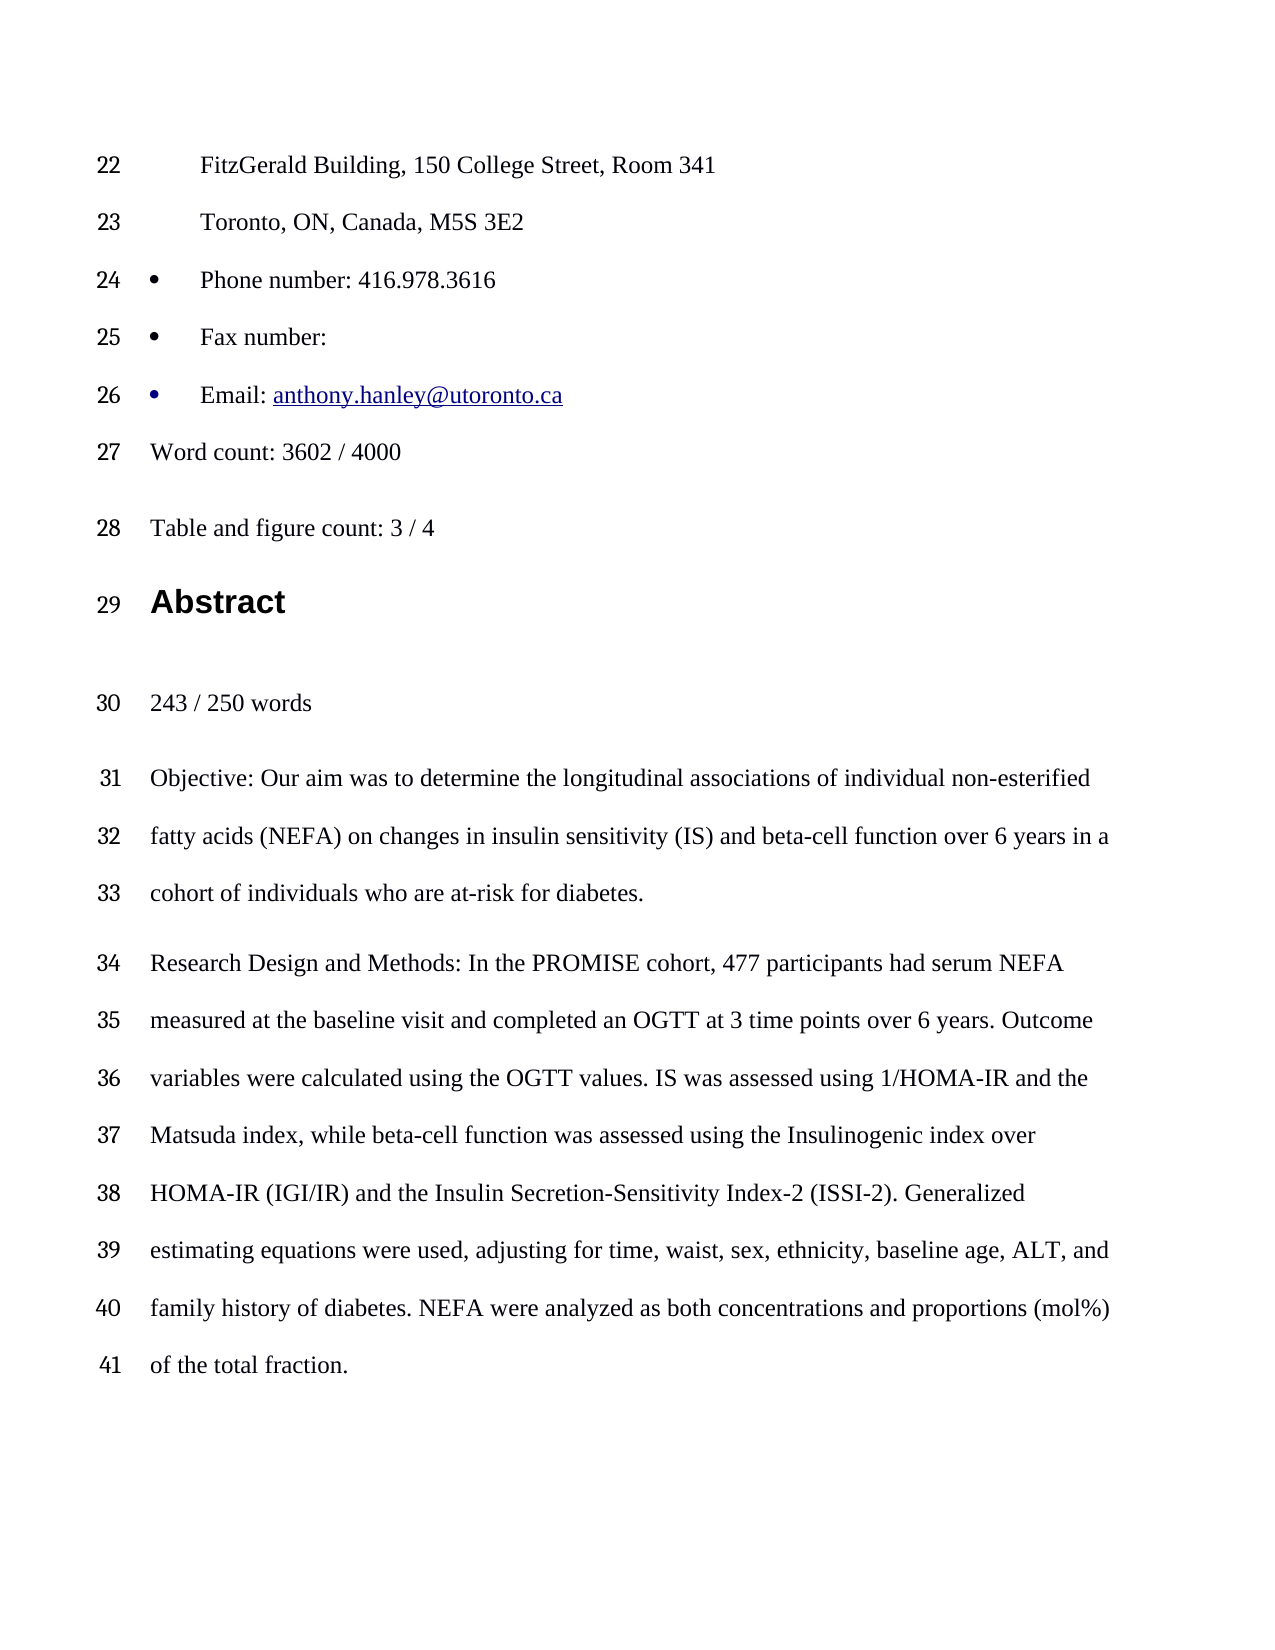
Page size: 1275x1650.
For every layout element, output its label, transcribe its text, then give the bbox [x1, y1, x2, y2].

text Research Design and Methods: In the PROMISE cohort, 477 participants had serum NEFA measured at the baseline visit and completed an OGTT at 3 time points over 6 years. Outcome variables were calculated using the OGTT values. IS was assessed using 1/HOMA-IR and the Matsuda index, while beta-cell function was assessed using the Insulinogenic index over HOMA-IR (IGI/IR) and the Insulin Secretion-Sensitivity Index-2 (ISSI-2). Generalized estimating equations were used, adjusting for time, waist, sex, ethnicity, baseline age, ALT, and family history of diabetes. NEFA were analyzed as both concentrations and proportions (mol%) of the total fraction. [150, 948, 1125, 1379]
list Phone number: 416.978.3616 [150, 265, 1125, 294]
text Word count: 3602 / 4000 [150, 437, 1125, 466]
list Fax number: [150, 322, 1125, 351]
list Email: anthony.hanley@utoronto.ca [150, 380, 1125, 409]
subtitle Abstract [150, 582, 1125, 620]
text Table and figure count: 3 / 4 [150, 513, 1125, 541]
text 243 / 250 words [150, 688, 1125, 717]
text Objective: Our aim was to determine the longitudinal associations of individual non-esterified fatty acids (NEFA) on changes in insulin sensitivity (IS) and beta-cell function over 6 years in a cohort of individuals who are at-risk for diabetes. [150, 763, 1125, 907]
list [150, 150, 1125, 236]
